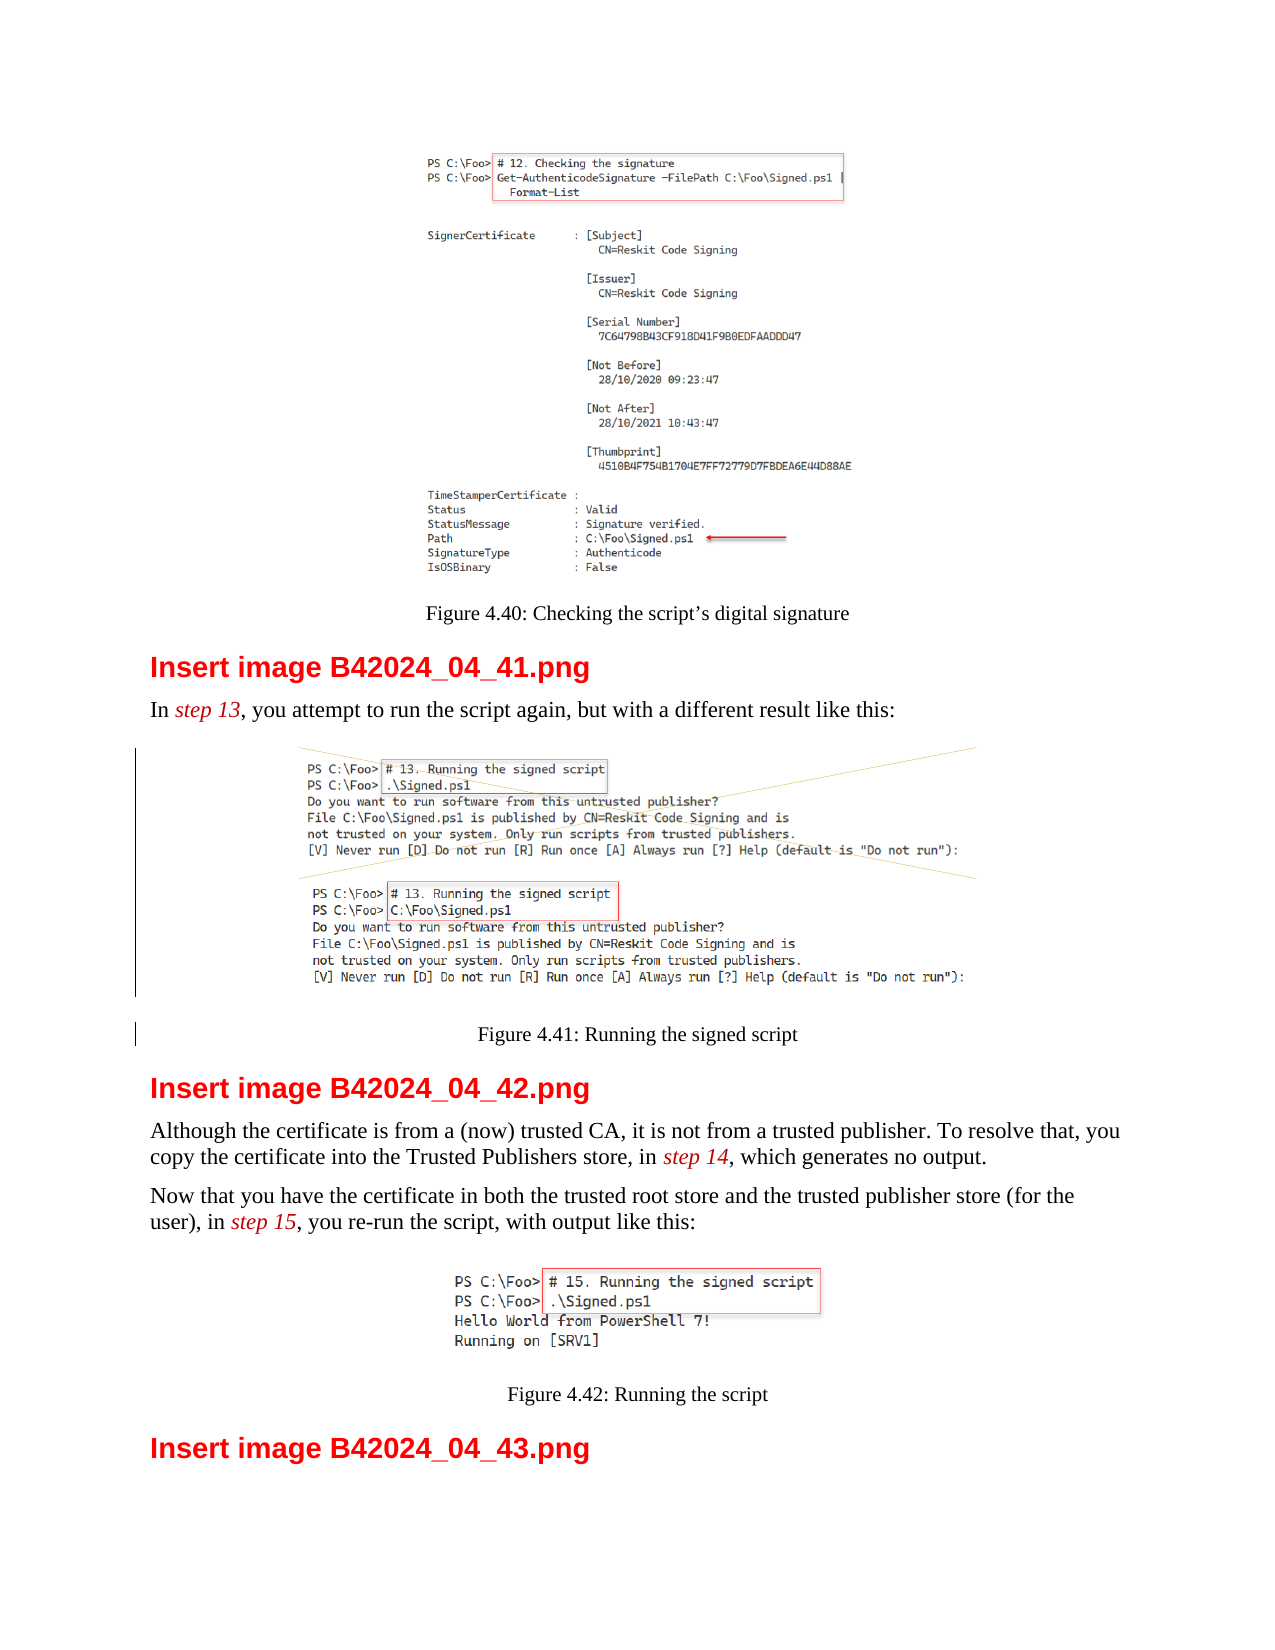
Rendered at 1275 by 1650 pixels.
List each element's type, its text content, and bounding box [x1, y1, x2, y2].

text Although the certificate is from a (now) trusted CA, it is not from a trusted publisher. To resolve that, you copy the certificate into the Trusted Publishers store, in step 14, which generates no output. [150, 1117, 1125, 1169]
text Figure 4.42: Running the script [150, 1382, 1125, 1406]
text Now that you have the certificate in both the trusted root store and the trusted publisher store (for the user), in step 15, you re-run the script, with output like this: [150, 1182, 1125, 1235]
picture [441, 1259, 834, 1357]
text Insert image B42024_04_42.png [150, 1071, 1125, 1104]
text In step 13, you attempt to run the script again, but with a different result like this: [150, 696, 1125, 722]
picture [418, 150, 857, 576]
text Insert image B42024_04_43.png [150, 1431, 1125, 1464]
text Insert image B42024_04_41.png [150, 650, 1125, 684]
picture [302, 747, 973, 812]
text Figure 4.40: Checking the script’s digital signature [150, 601, 1125, 625]
picture [298, 748, 977, 997]
text Figure 4.41: Running the signed script [150, 1022, 1125, 1046]
